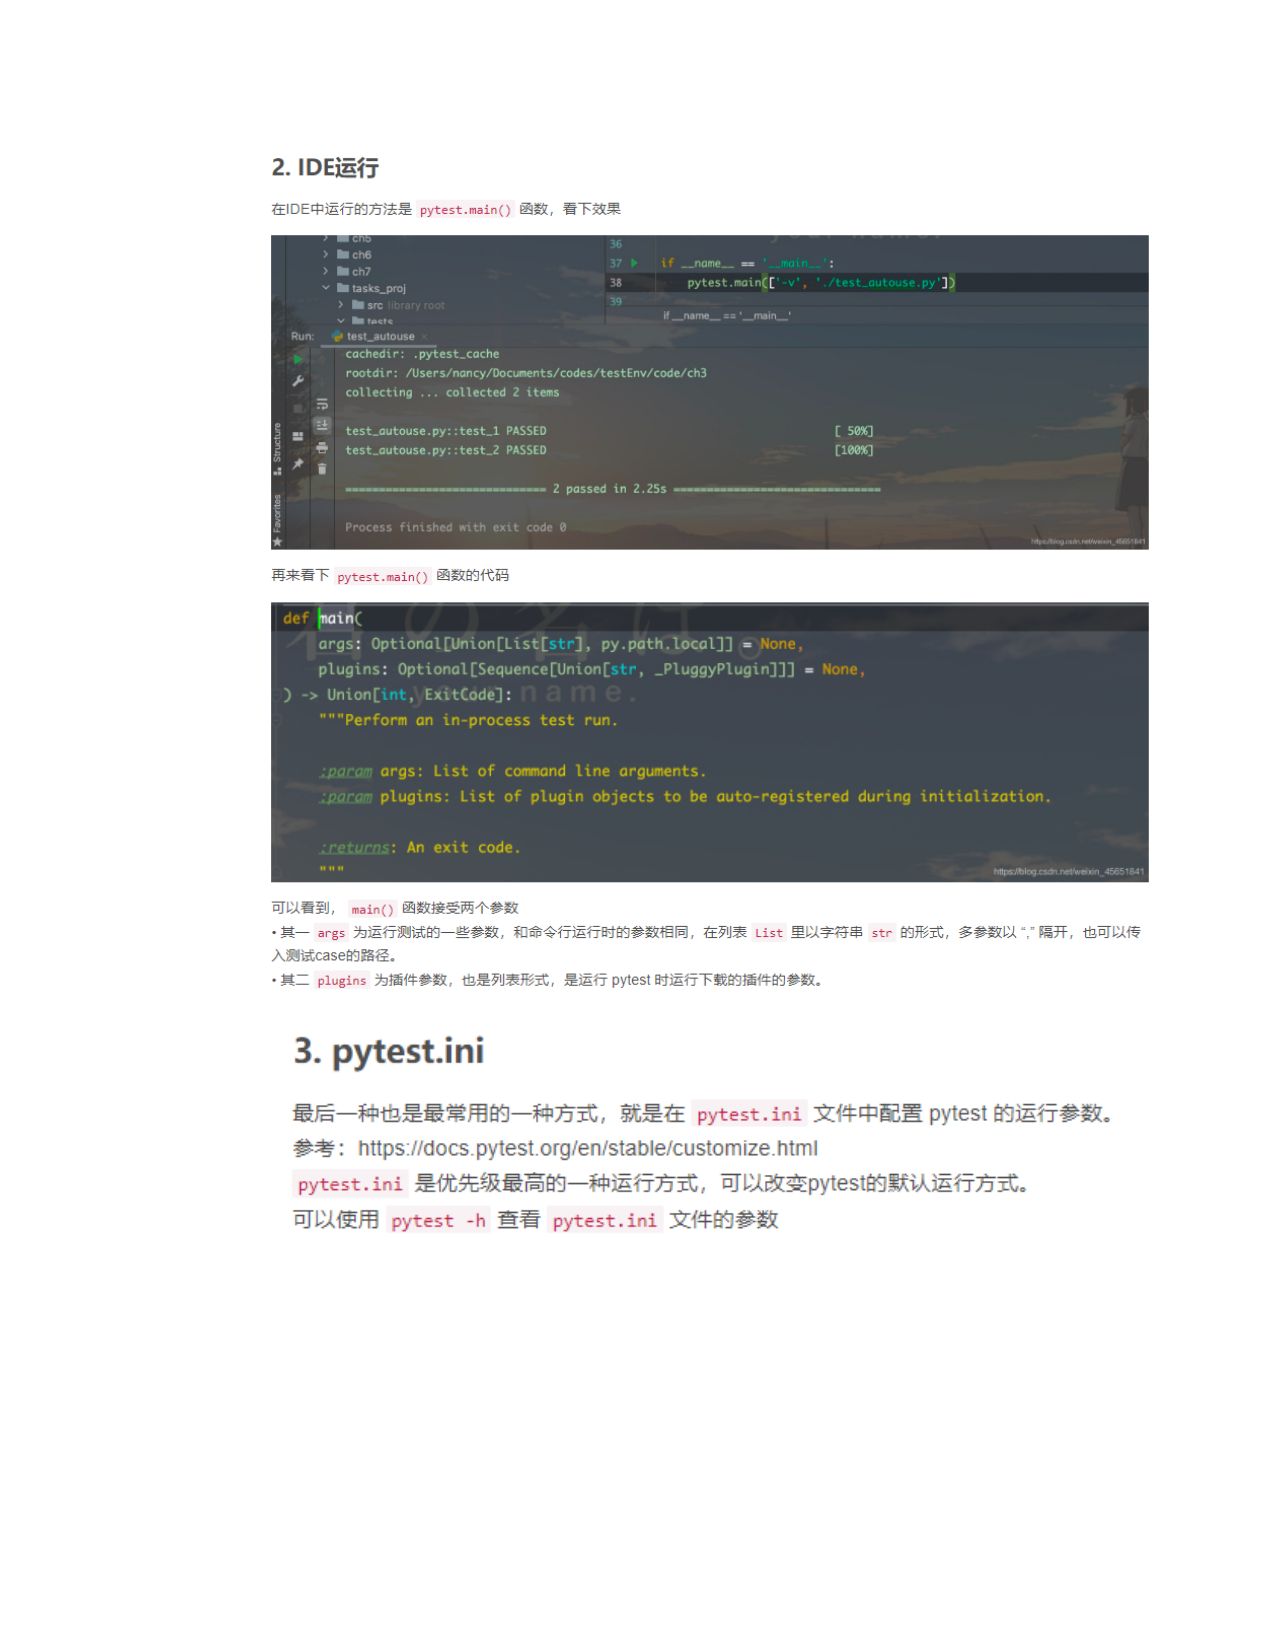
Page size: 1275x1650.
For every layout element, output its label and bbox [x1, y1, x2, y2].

picture [262, 1010, 1163, 1259]
picture [262, 150, 1163, 1003]
